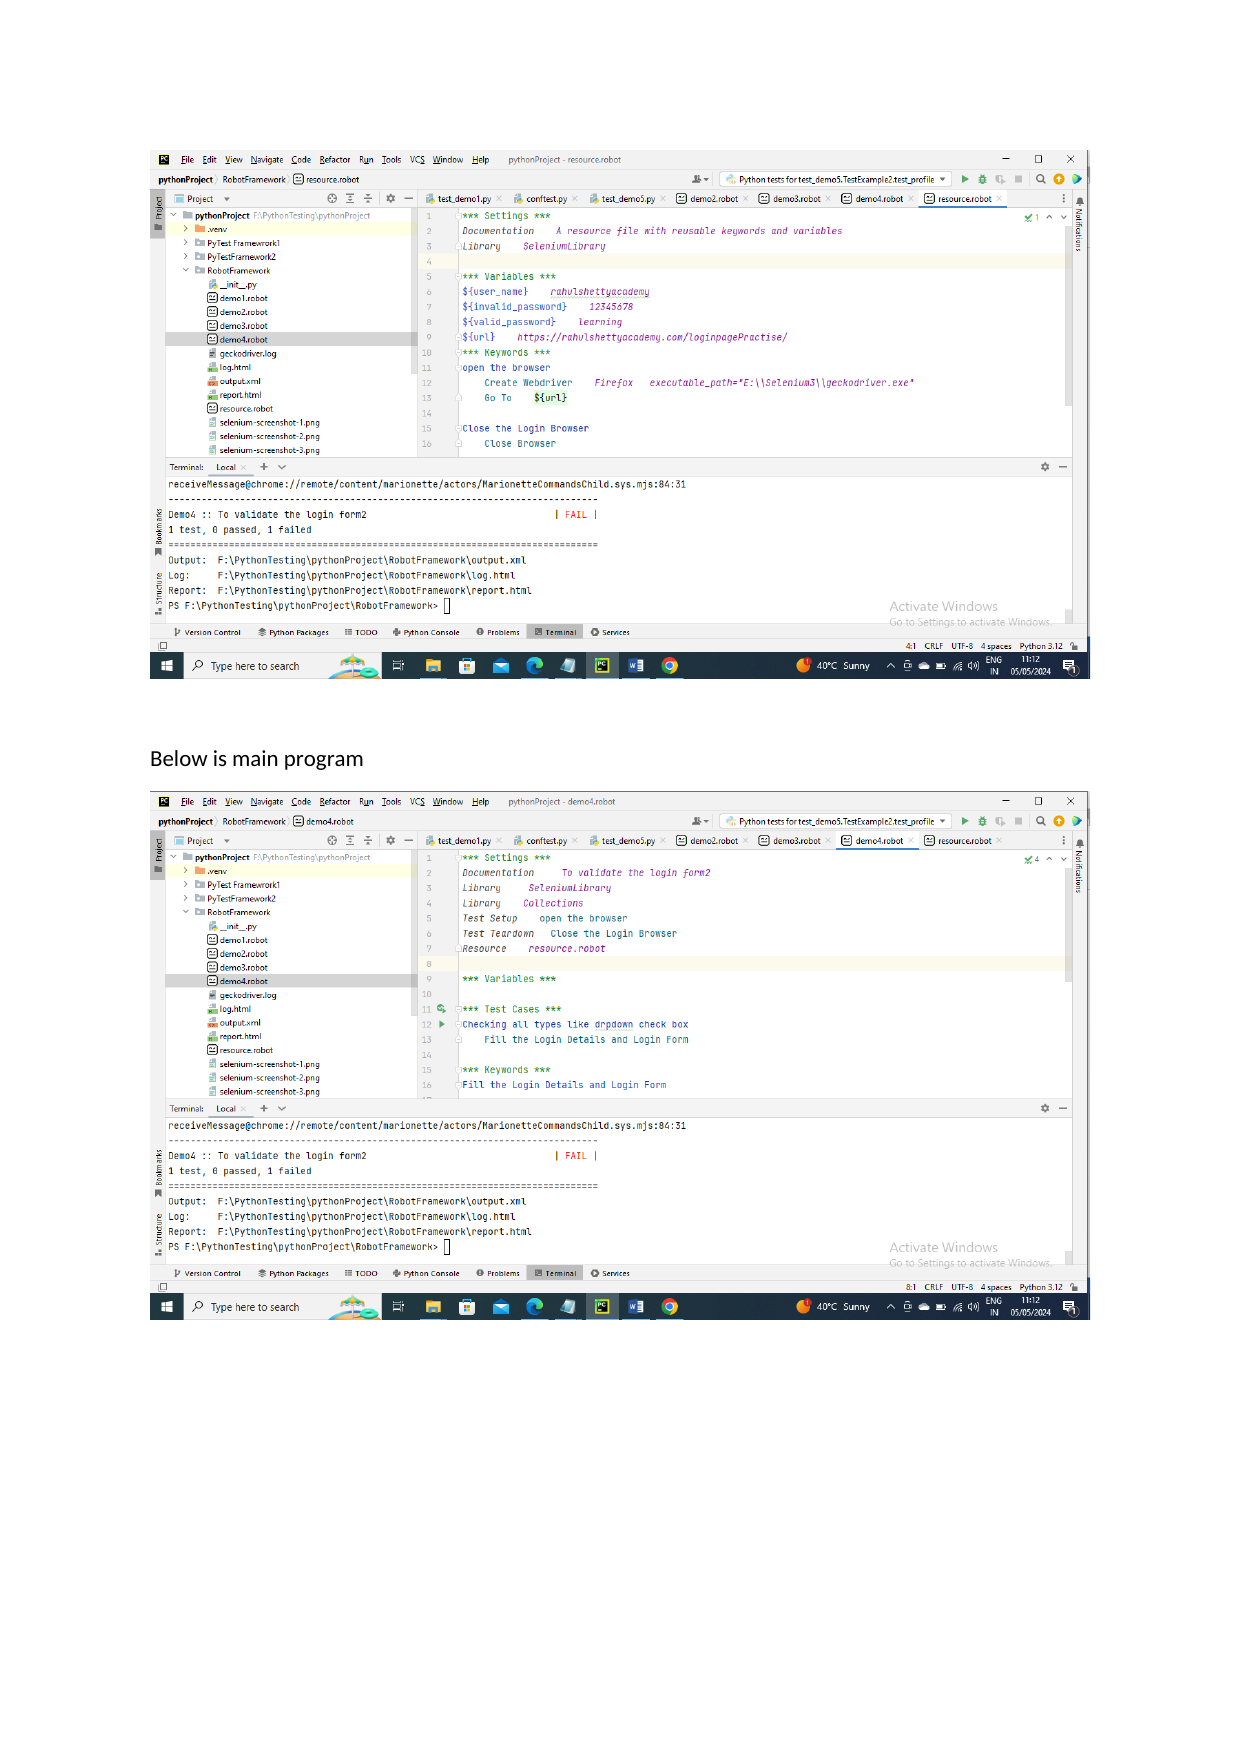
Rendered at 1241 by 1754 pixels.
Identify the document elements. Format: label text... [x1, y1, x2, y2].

text Below is main program [150, 744, 1090, 772]
picture [150, 150, 1091, 679]
picture [150, 791, 1091, 1320]
